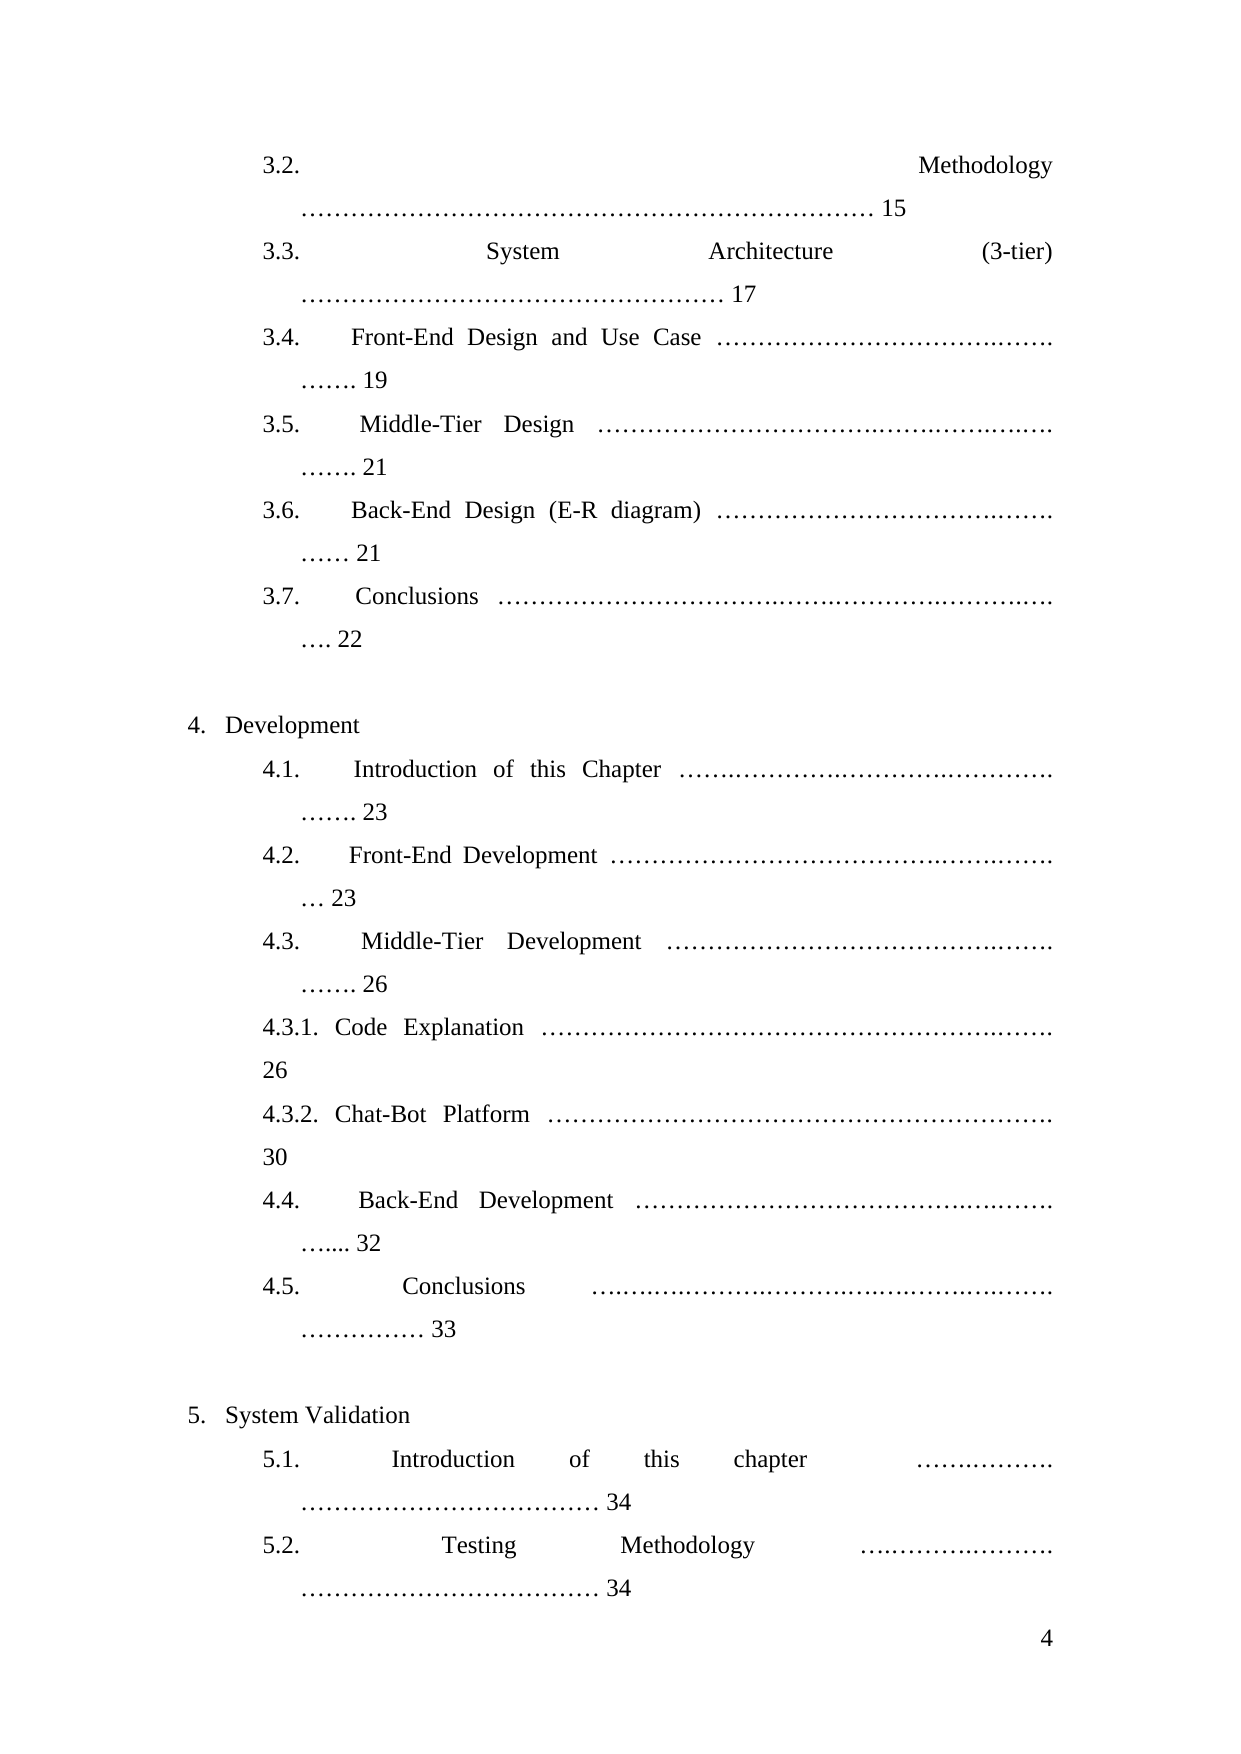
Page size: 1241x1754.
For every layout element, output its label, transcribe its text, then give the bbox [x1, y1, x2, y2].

subtitle Middle-Tier Development ………………………………….…….……. 26 [262, 926, 1053, 998]
subtitle Back-End Design (E-R diagram) …………………………….…….…… 21 [262, 495, 1053, 567]
subtitle Development [187, 711, 1053, 739]
subtitle Front-End Development ………………………………….…….…….… 23 [262, 840, 1053, 912]
subtitle Methodology …………………………………………………………… 15 [262, 150, 1053, 222]
subtitle System Validation [187, 1401, 1053, 1429]
subtitle Introduction of this chapter …….……….……………………………… 34 [262, 1444, 1053, 1516]
subtitle Middle-Tier Design …………………………….…….…….….….……. 21 [262, 409, 1053, 481]
subtitle Conclusions ….….….……….……….….….…….….…….…………… 33 [262, 1271, 1053, 1343]
subtitle Testing Methodology ….……….……….……………………………… 34 [262, 1530, 1053, 1602]
subtitle 4.3.2. Chat-Bot Platform ……………………………………………………. 30 [262, 1099, 1053, 1171]
subtitle 4.3.1. Code Explanation ……………………………………………….……. 26 [262, 1012, 1053, 1084]
subtitle Conclusions …………………………….…….………….……….….…. 22 [262, 581, 1053, 653]
subtitle Back-End Development ………………………………….….…….….... 32 [262, 1185, 1053, 1257]
subtitle System Architecture (3-tier) …………………………………………… 17 [262, 236, 1053, 308]
subtitle Introduction of this Chapter …….………….………….………….……. 23 [262, 754, 1053, 826]
subtitle Front-End Design and Use Case …………………………….…….……. 19 [262, 322, 1053, 394]
